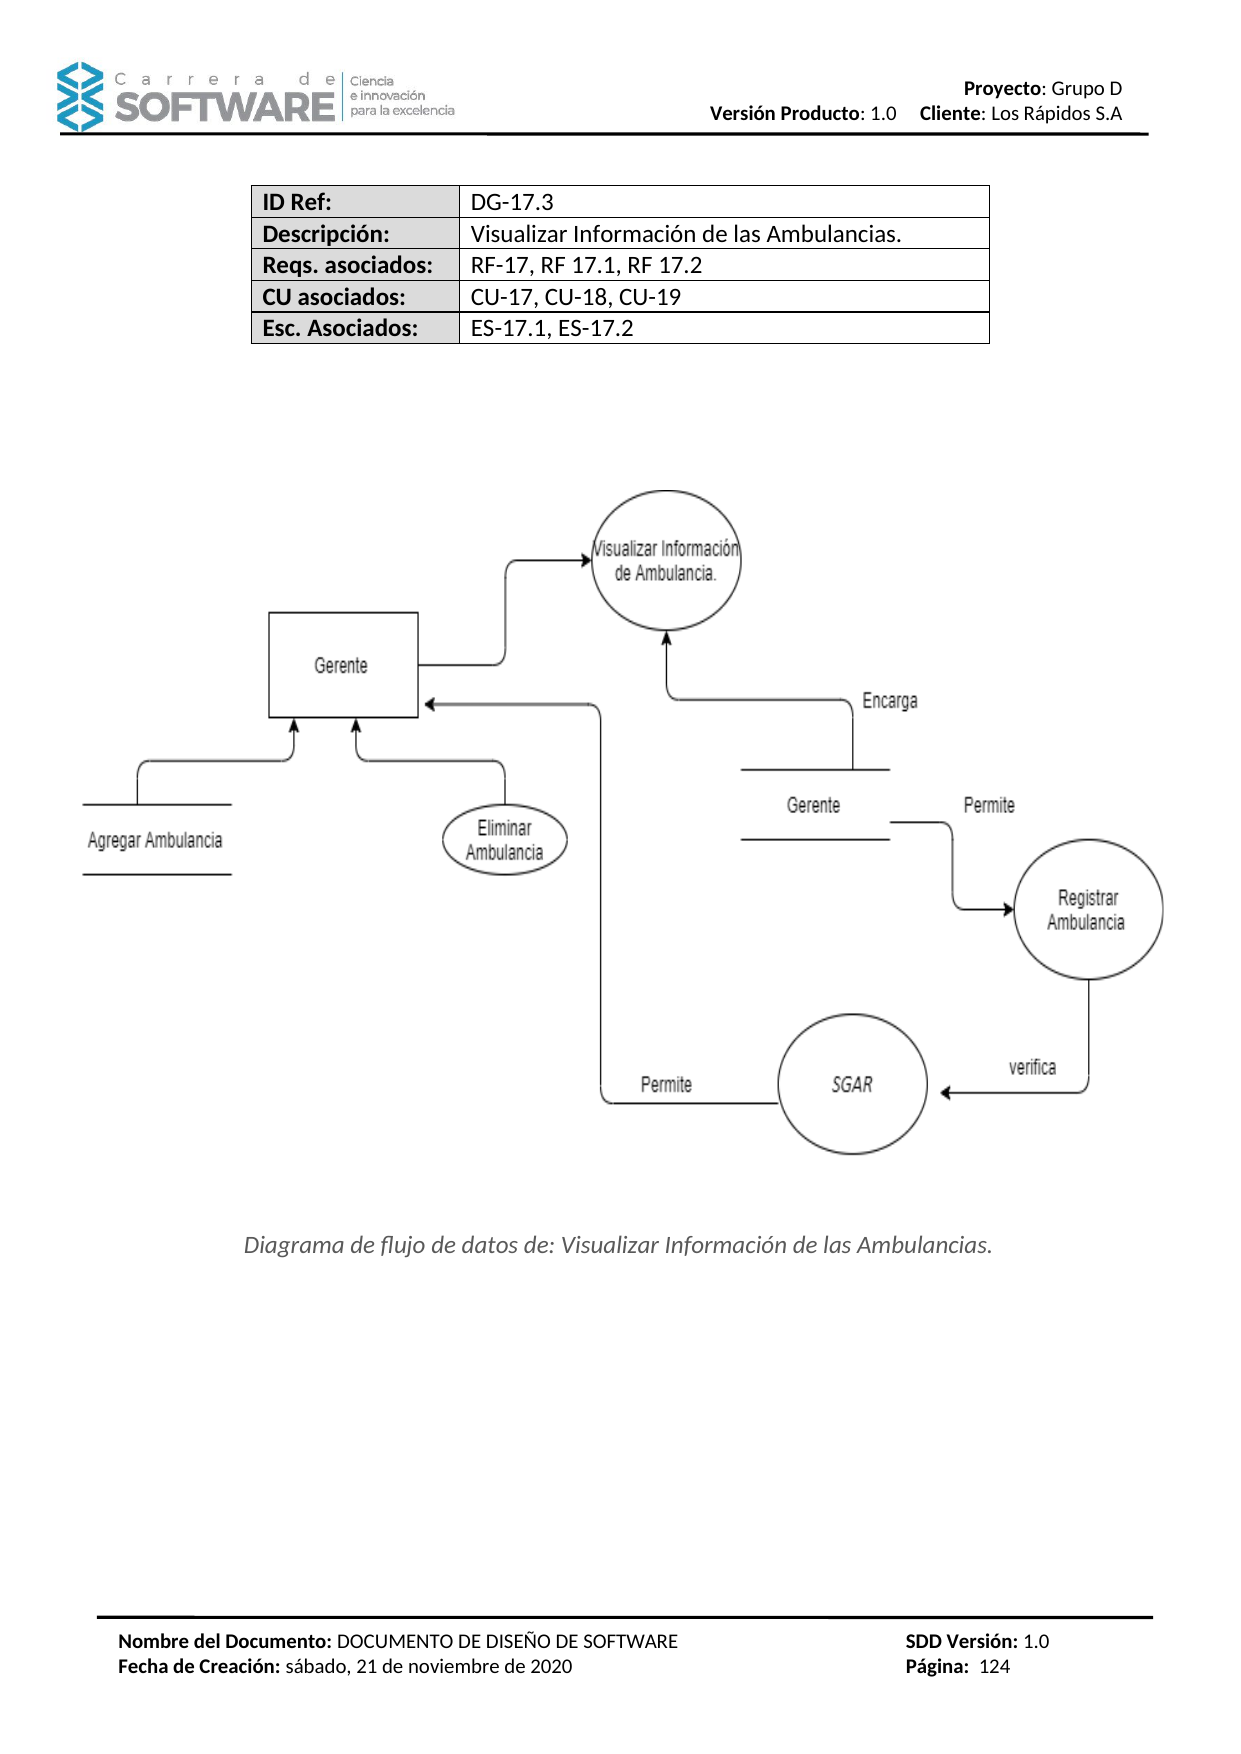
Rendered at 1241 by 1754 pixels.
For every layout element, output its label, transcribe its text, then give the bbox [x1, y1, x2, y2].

table_header ID Ref: [252, 186, 459, 217]
table_cell Descripción: [252, 218, 459, 248]
table_cell Reqs. asociados: [252, 249, 459, 280]
picture [76, 490, 1164, 1157]
table_header DG-17.3 [460, 186, 989, 217]
picture [46, 46, 461, 154]
table_cell ES-17.1, ES-17.2 [460, 313, 989, 343]
table_cell CU asociados: [252, 281, 459, 311]
text Diagrama de flujo de datos de: Visualizar Información de las Ambulancias. [118, 1229, 1122, 1259]
table_cell Visualizar Información de las Ambulancias. [460, 218, 989, 248]
table_cell RF-17, RF 17.1, RF 17.2 [460, 249, 989, 280]
table_cell Esc. Asociados: [252, 313, 459, 343]
table_cell CU-17, CU-18, CU-19 [460, 281, 989, 311]
